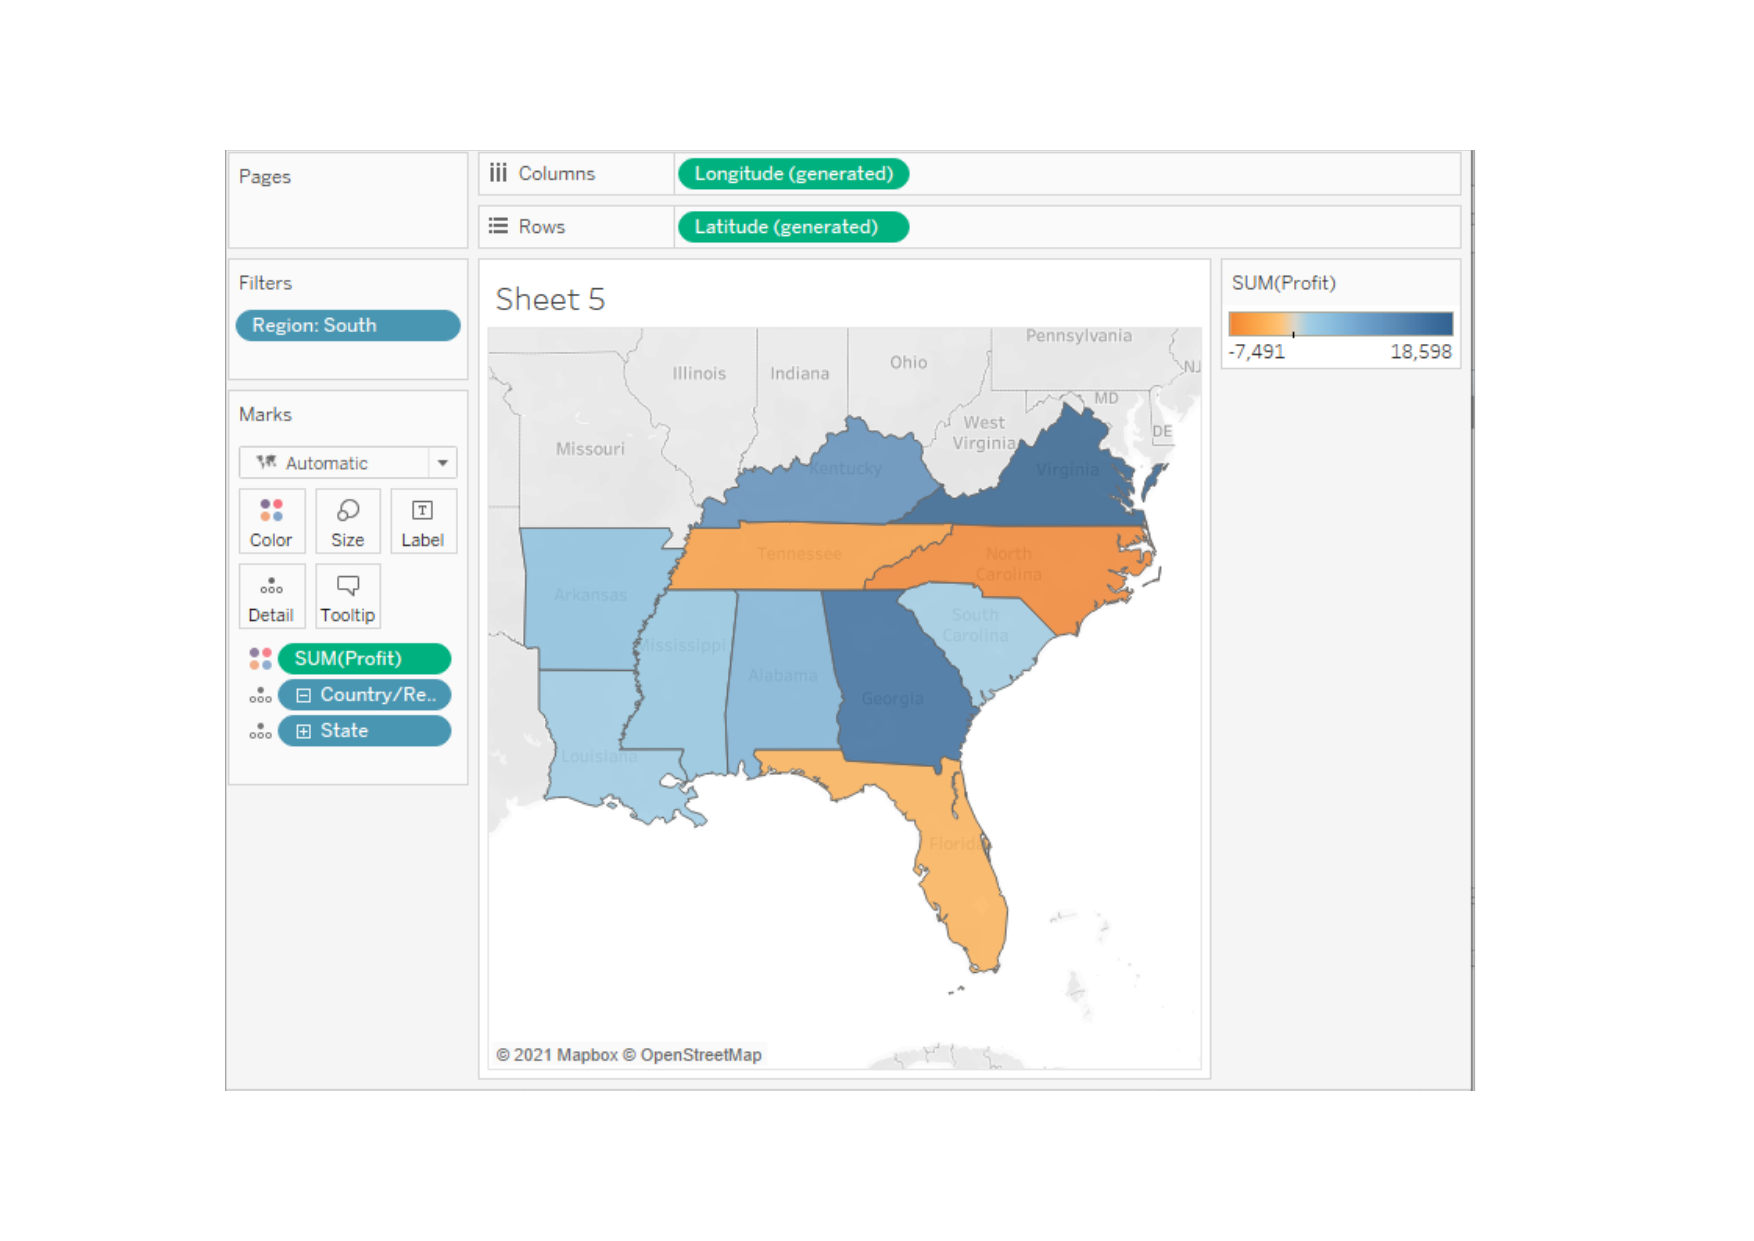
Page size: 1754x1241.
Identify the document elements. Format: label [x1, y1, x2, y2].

picture [225, 150, 1475, 1091]
